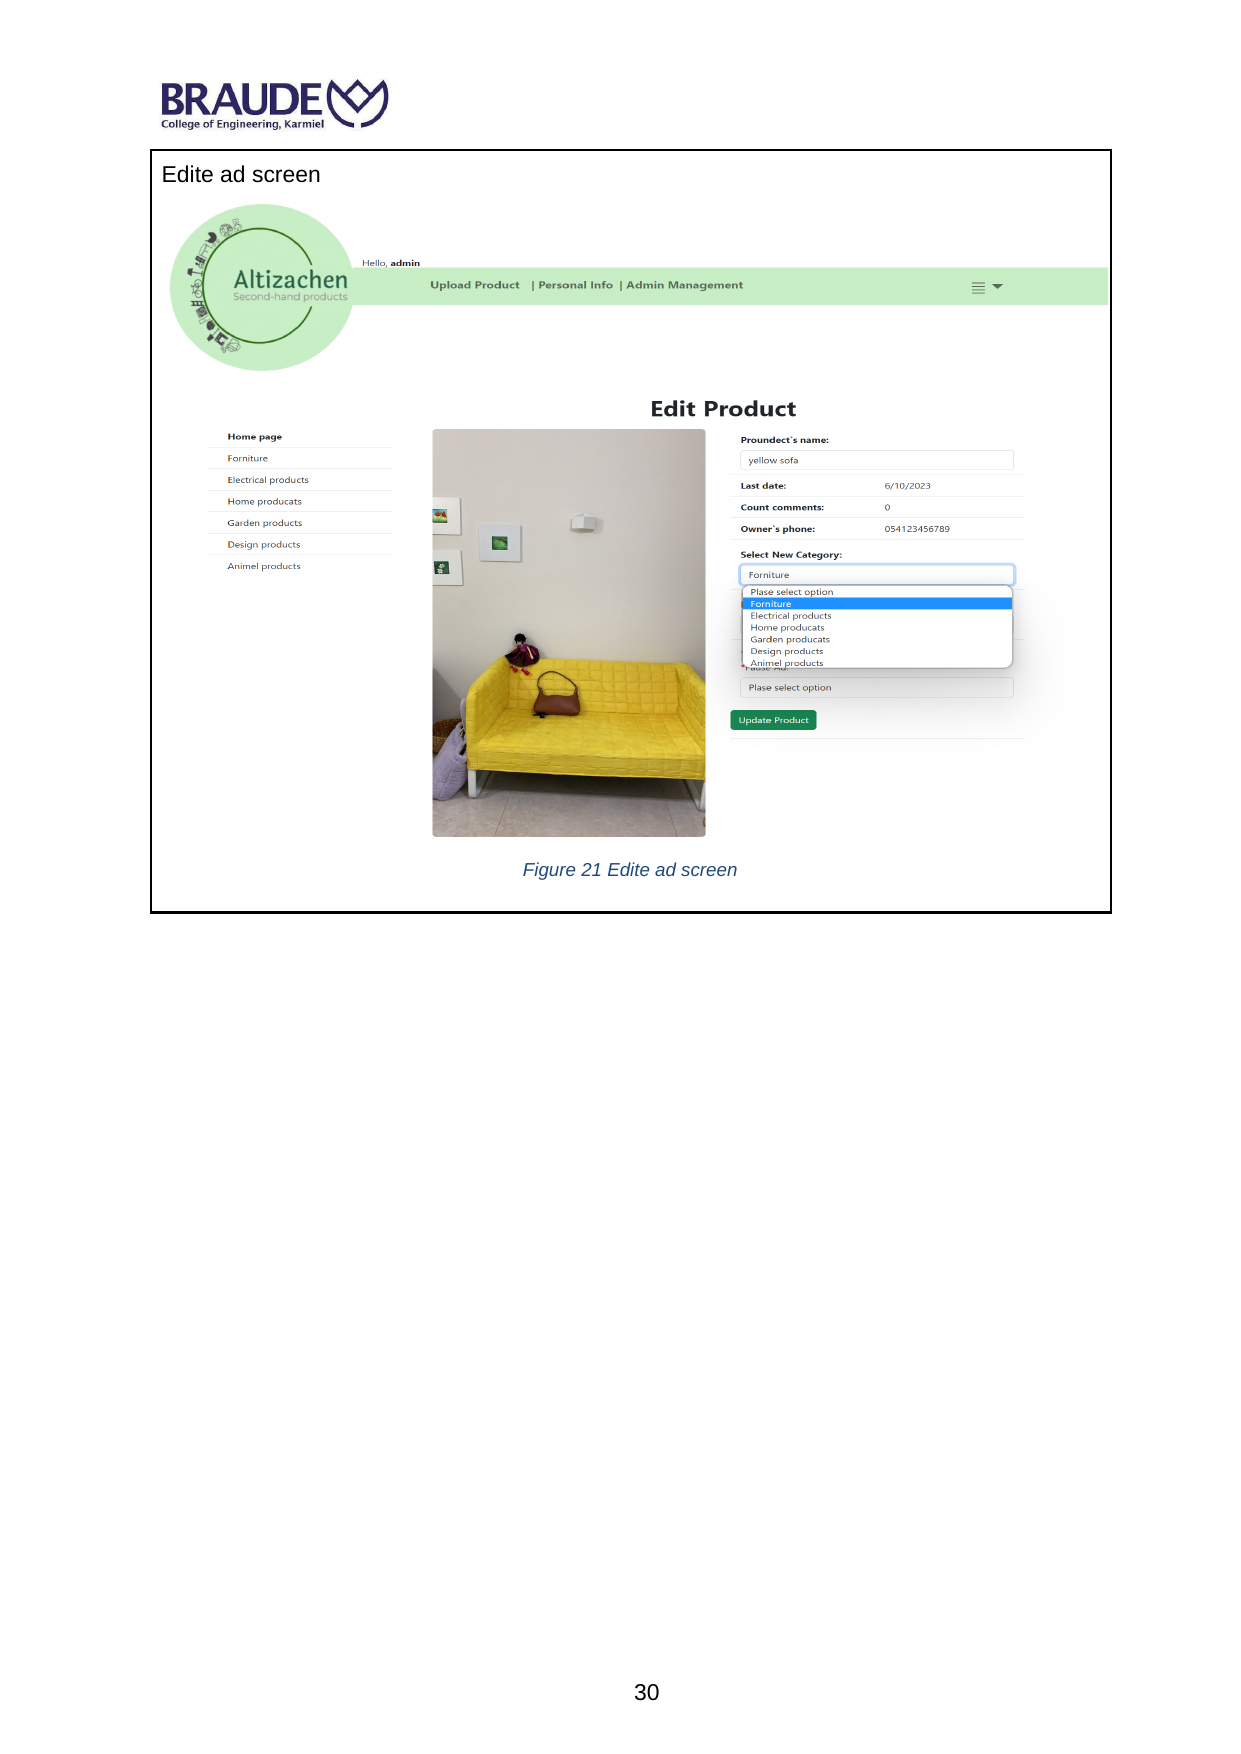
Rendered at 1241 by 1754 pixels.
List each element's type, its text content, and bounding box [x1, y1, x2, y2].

picture [161, 191, 1109, 855]
table_header Edite ad screen Figure Edite ad screen [152, 151, 1110, 911]
picture [150, 75, 399, 134]
